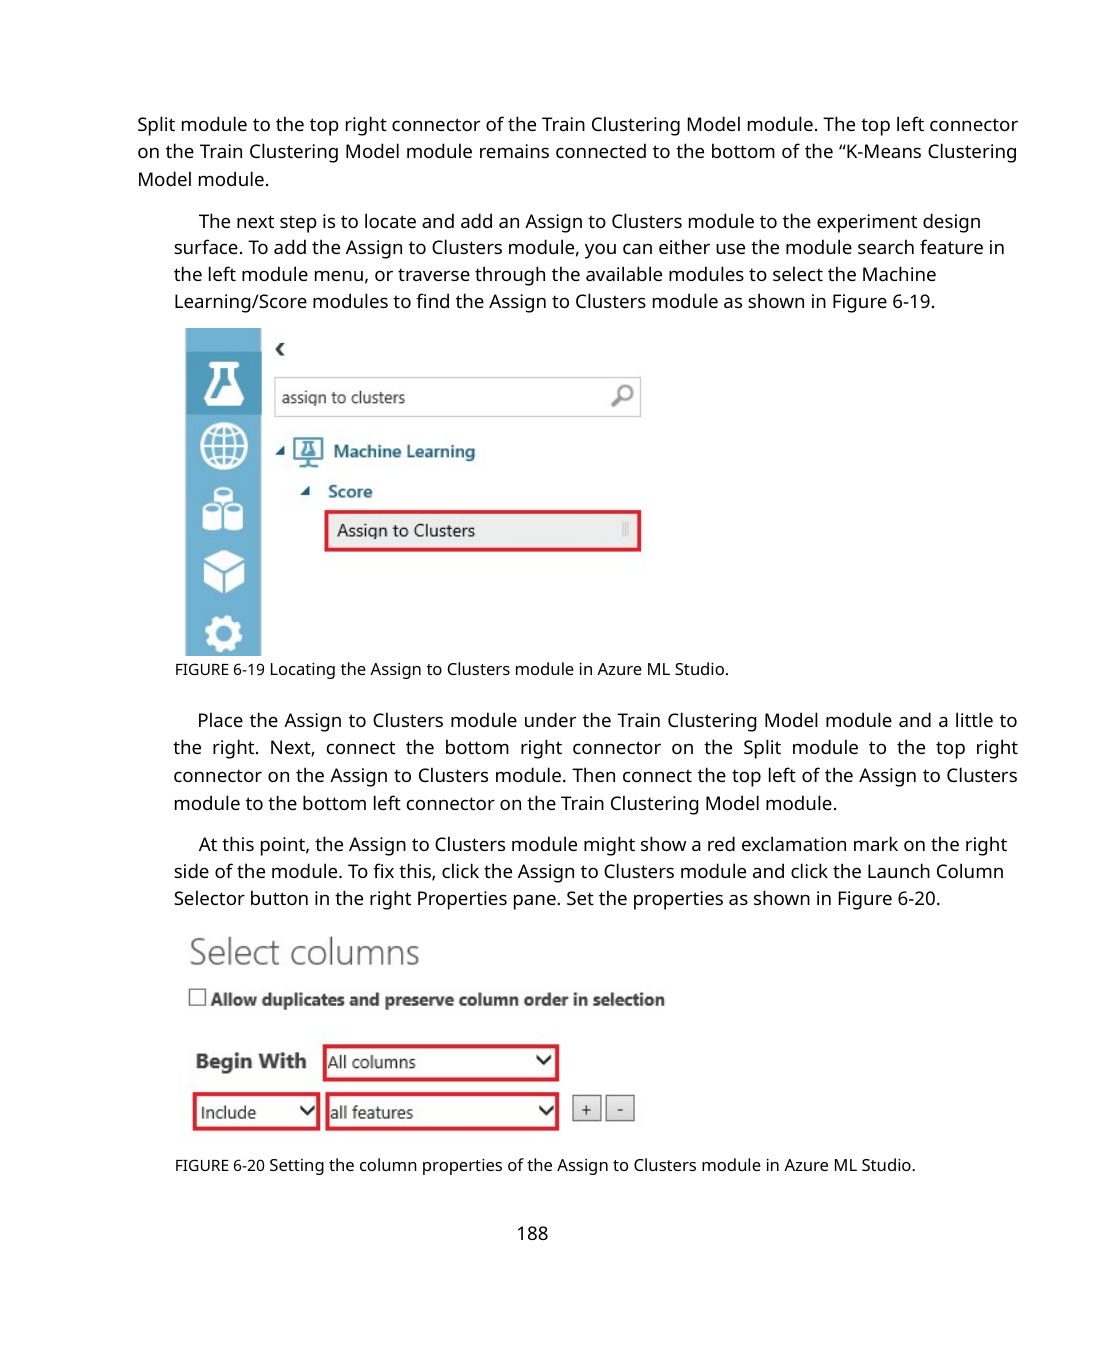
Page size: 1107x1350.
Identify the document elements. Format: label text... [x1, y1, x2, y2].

text Place the Assign to Clusters module under the Train Clustering Model module and a little to the right. Next, connect the bottom right connector on the Split module to the top right connector on the Assign to Clusters module. Then connect the top left of the Assign to Clusters module to the bottom left connector on the Train Clustering Model module. [173, 707, 1019, 815]
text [137, 111, 1019, 192]
text At this point, the Assign to Clusters module might show a red exclamation mark on the right side of the module. To fix this, click the Assign to Clusters module and click the Launch Column Selector button in the right Properties pane. Set the properties as shown in Figure 6-20. [173, 832, 1019, 911]
picture [184, 328, 650, 656]
text The next step is to locate and add an Assign to Clusters module to the experiment design surface. To add the Assign to Clusters module, you can either use the module search feature in the left module menu, or traverse through the available modules to select the Machine Learning/Score modules to find the Assign to Clusters module as shown in Figure 6-19. [173, 208, 1019, 314]
text FIGURE 6-19 Locating the Assign to Clusters module in Azure ML Studio. [174, 657, 994, 680]
picture [177, 925, 688, 1152]
text FIGURE 6-20 Setting the column properties of the Assign to Clusters module in Azure ML Studio. [174, 1154, 994, 1177]
